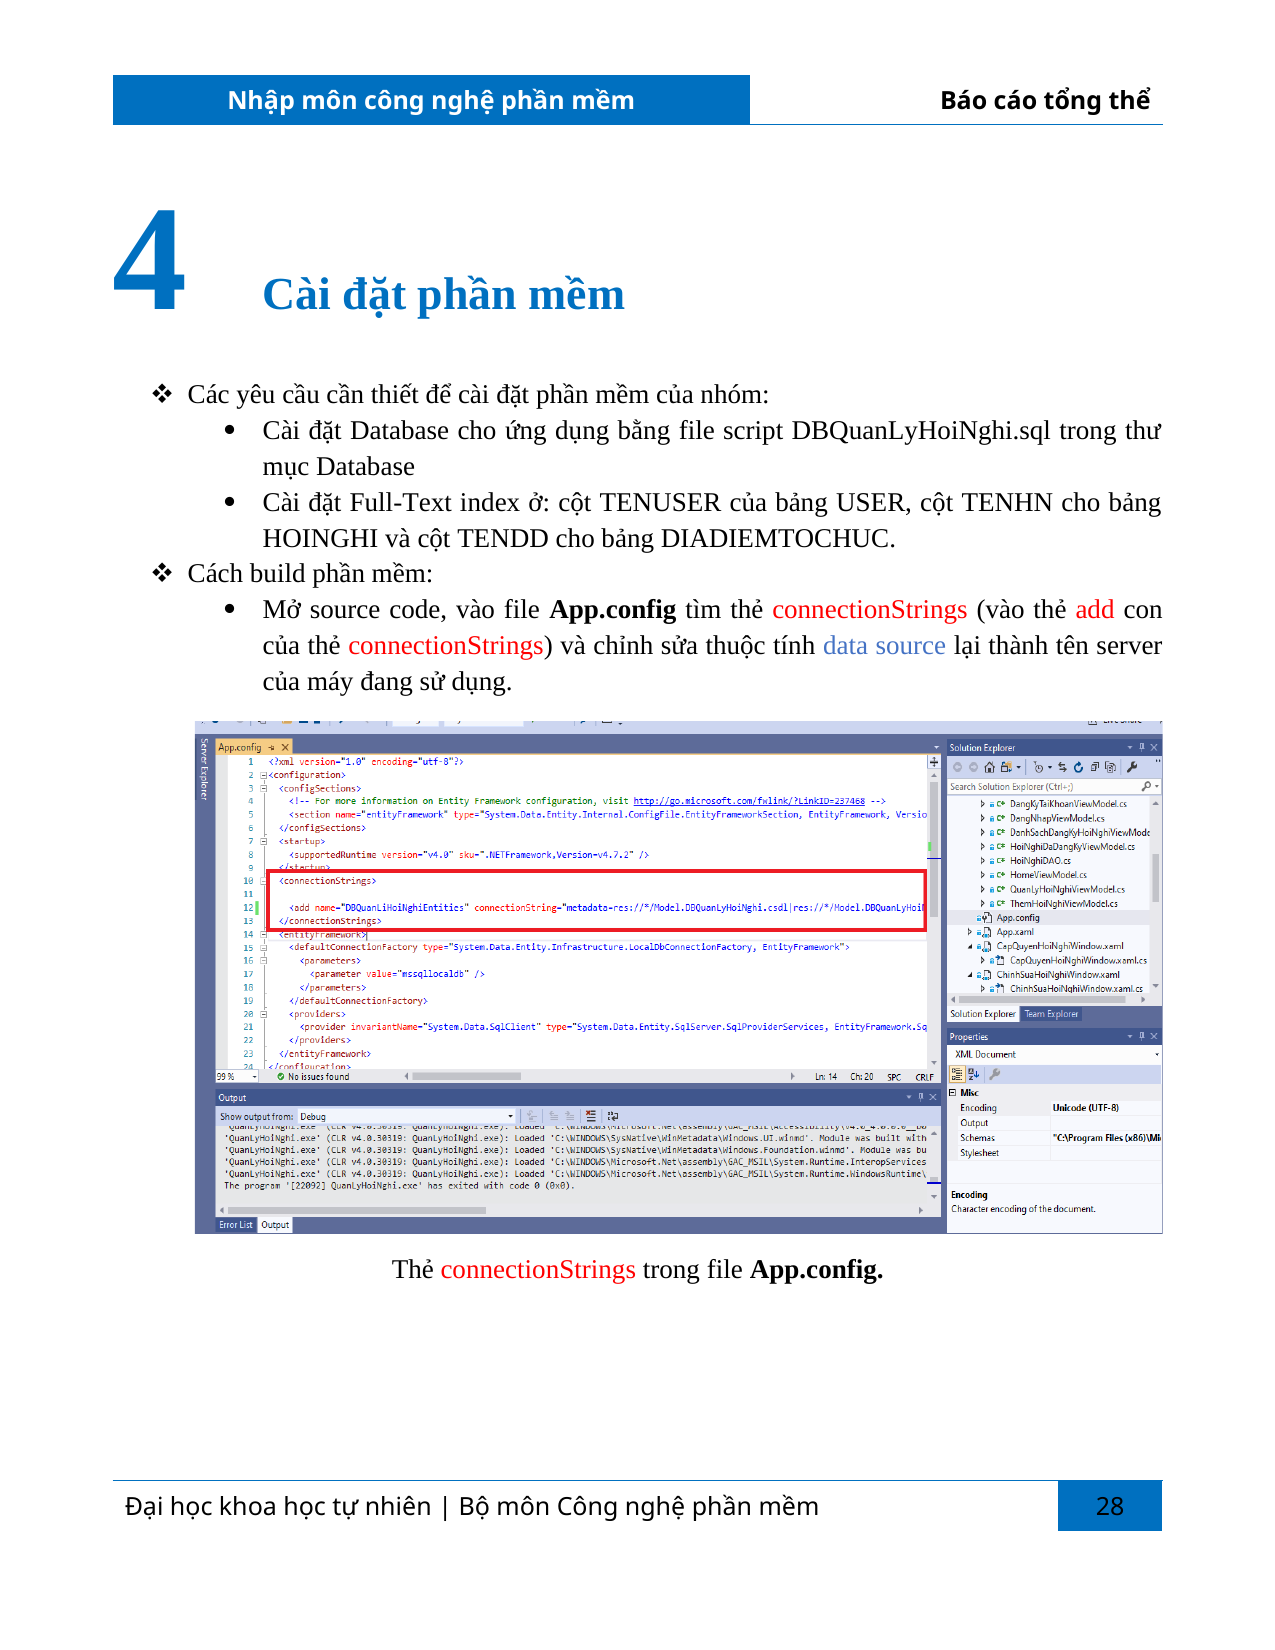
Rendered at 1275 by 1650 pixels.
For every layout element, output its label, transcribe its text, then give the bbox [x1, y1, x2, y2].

list Mở source code, vào file App.config tìm thẻ connectionStrings (vào thẻ add con của thẻ connectionStrings) và chỉnh sửa thuộc tính data source lại thành tên server của máy đang sử dụng. [225, 593, 1162, 696]
list Cài đặt Database cho ứng dụng bằng file script DBQuanLyHoiNghi.sql trong thư mục Database [225, 414, 1162, 481]
list Cách build phần mềm: [150, 557, 1162, 589]
list Các yêu cầu cần thiết để cài đặt phần mềm của nhóm: [150, 378, 1162, 409]
subtitle Cài đặt phần mềm [112, 169, 1162, 342]
list Cài đặt Full-Text index ở: cột TENUSER của bảng USER, cột TENHN cho bảng HOINGHI và cột TENDD cho bảng DIADIEMTOCHUC. [225, 486, 1162, 553]
picture [194, 721, 1163, 1234]
